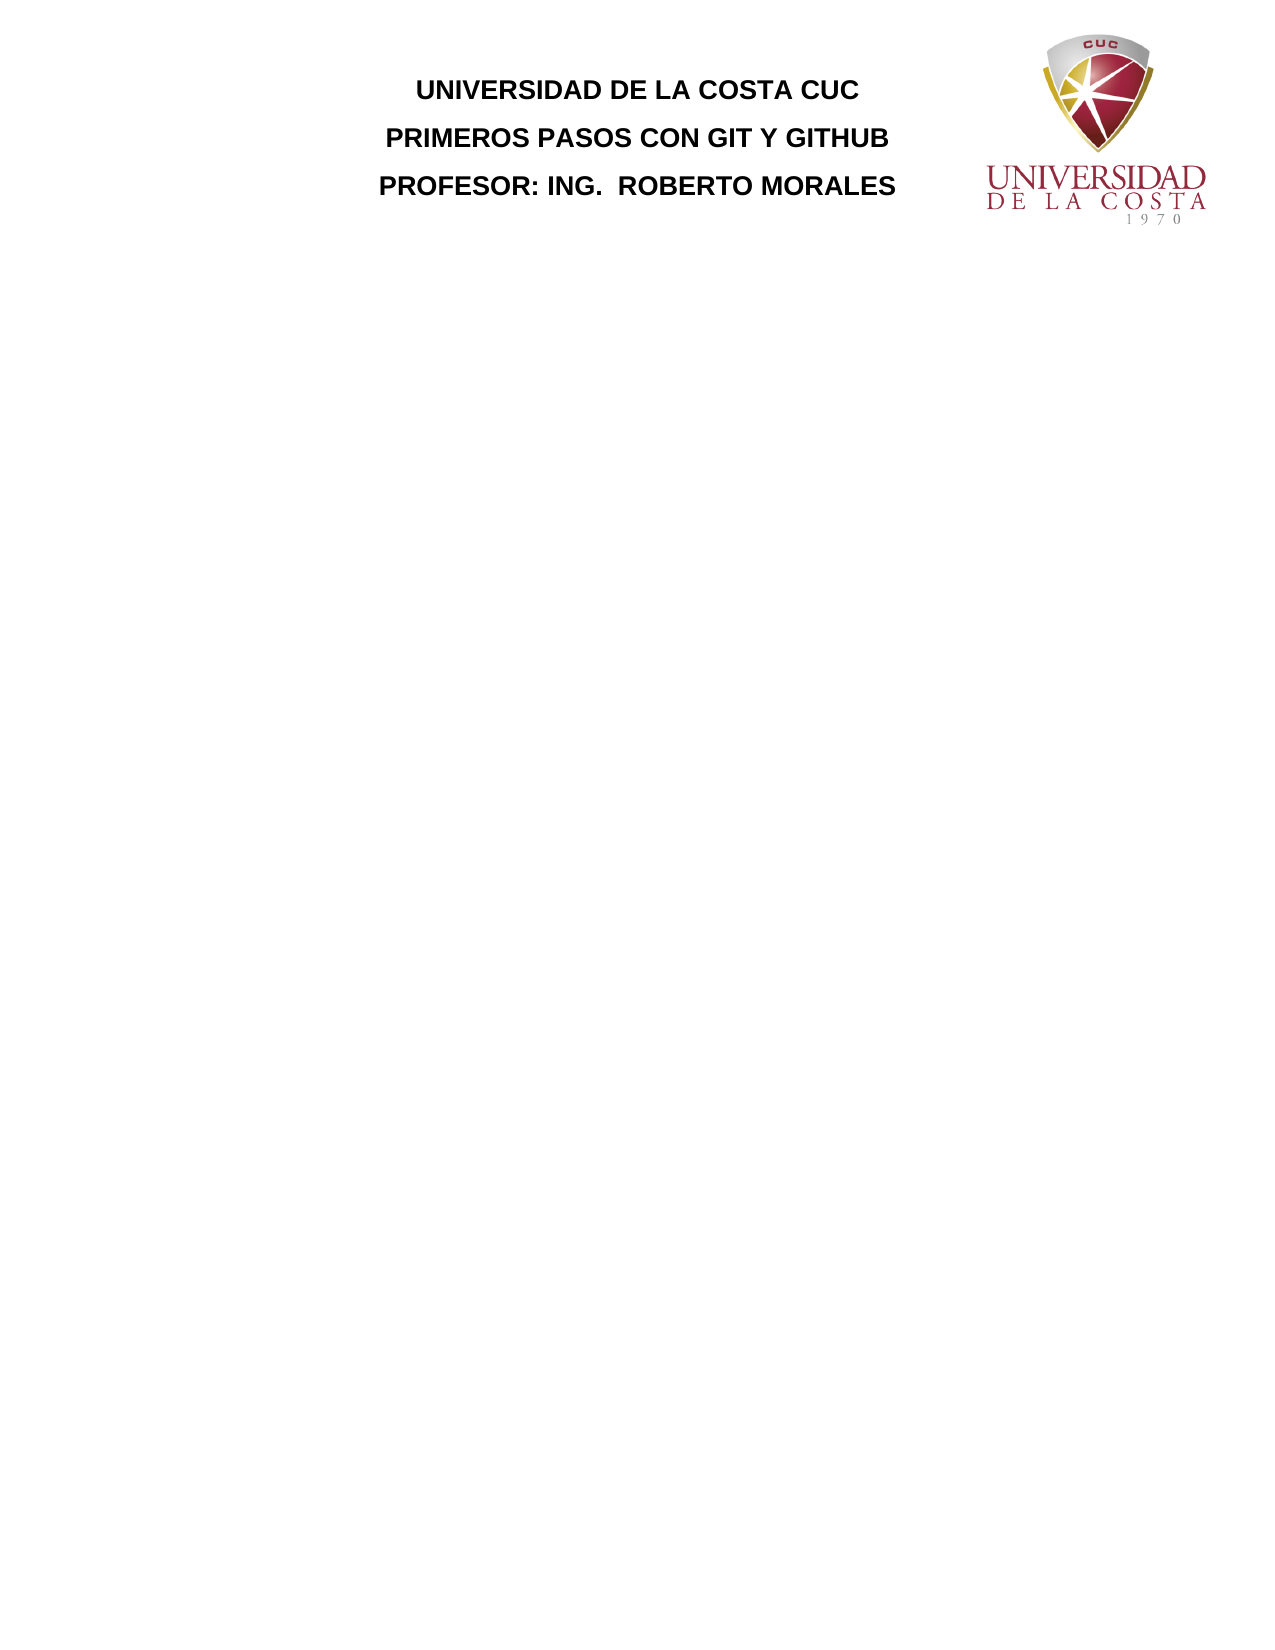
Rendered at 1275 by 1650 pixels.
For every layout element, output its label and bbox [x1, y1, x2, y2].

picture [983, 16, 1209, 242]
